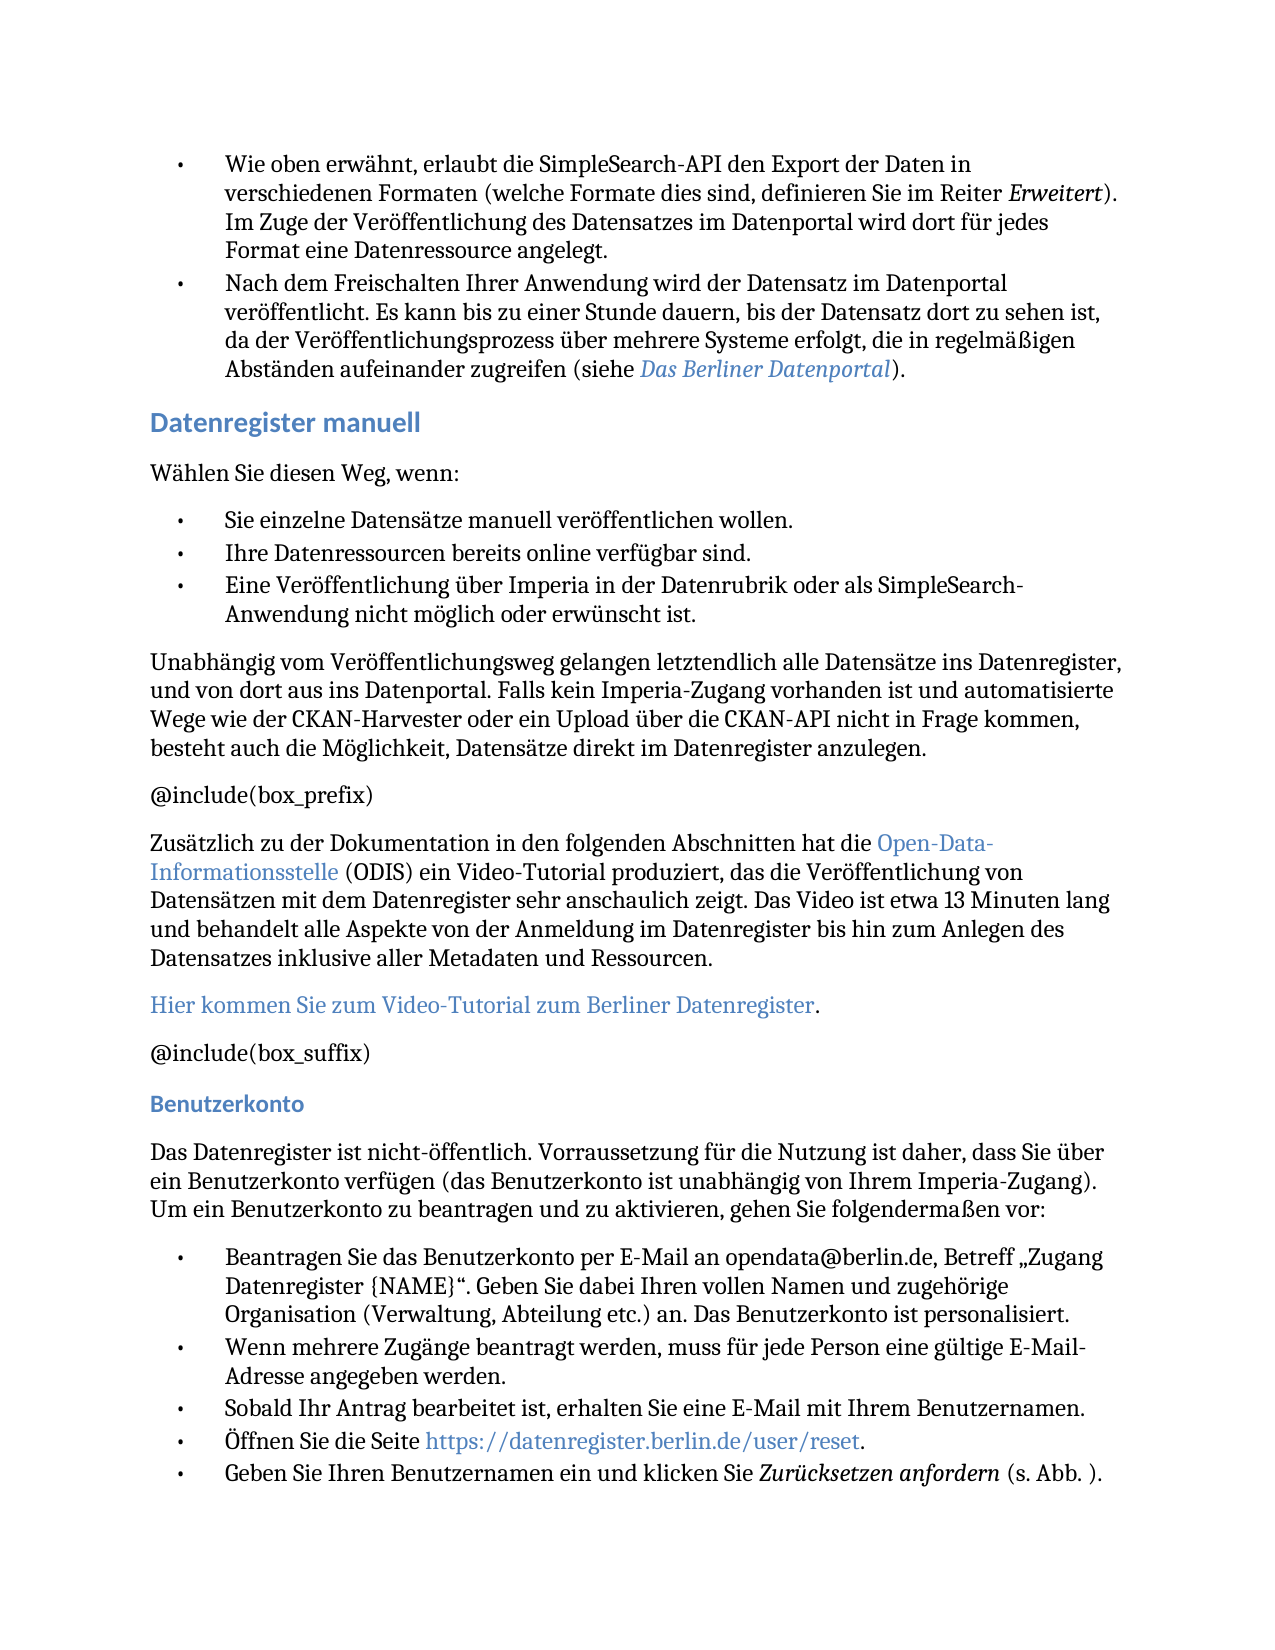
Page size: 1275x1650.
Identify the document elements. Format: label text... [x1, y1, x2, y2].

list Geben Sie Ihren Benutzernamen ein und klicken Sie Zurücksetzen anfordern (s. Abb. ). [175, 1459, 1125, 1488]
list Ihre Datenressourcen bereits online verfügbar sind. [175, 539, 1125, 568]
list Nach dem Freischalten Ihrer Anwendung wird der Datensatz im Datenportal veröffentlicht. Es kann bis zu einer Stunde dauern, bis der Datensatz dort zu sehen ist, da der Veröffentlichungsprozess über mehrere Systeme erfolgt, die in regelmäßigen Abständen aufeinander zugreifen (siehe Das Berliner Datenportal). [175, 269, 1125, 384]
list Sie einzelne Datensätze manuell veröffentlichen wollen. [175, 506, 1125, 535]
text @include(box_prefix) [150, 781, 1125, 810]
list Sobald Ihr Antrag bearbeitet ist, erhalten Sie eine E-Mail mit Ihrem Benutzernamen. [175, 1394, 1125, 1423]
text Unabhängig vom Veröffentlichungsweg gelangen letztendlich alle Datensätze ins Datenregister, und von dort aus ins Datenportal. Falls kein Imperia-Zugang vorhanden ist und automatisierte Wege wie der CKAN-Harvester oder ein Upload über die CKAN-API nicht in Frage kommen, besteht auch die Möglichkeit, Datensätze direkt im Datenregister anzulegen. [150, 648, 1125, 763]
subtitle Datenregister manuell [150, 404, 1125, 440]
list Eine Veröffentlichung über Imperia in der Datenrubrik oder als SimpleSearch-Anwendung nicht möglich oder erwünscht ist. [175, 571, 1125, 629]
text Zusätzlich zu der Dokumentation in den folgenden Abschnitten hat die Open-Data-Informationsstelle (ODIS) ein Video-Tutorial produziert, das die Veröffentlichung von Datensätzen mit dem Datenregister sehr anschaulich zeigt. Das Video ist etwa 13 Minuten lang und behandelt alle Aspekte von der Anmeldung im Datenregister bis hin zum Anlegen des Datensatzes inklusive aller Metadaten und Ressourcen. [150, 829, 1125, 973]
list Beantragen Sie das Benutzerkonto per E-Mail an opendata@berlin.de, Betreff „Zugang Datenregister {NAME}“. Geben Sie dabei Ihren vollen Namen und zugehörige Organisation (Verwaltung, Abteilung etc.) an. Das Benutzerkonto ist personalisiert. [175, 1243, 1125, 1329]
list Wie oben erwähnt, erlaubt die SimpleSearch-API den Export der Daten in verschiedenen Formaten (welche Formate dies sind, definieren Sie im Reiter Erweitert). Im Zuge der Veröffentlichung des Datensatzes im Datenportal wird dort für jedes Format eine Datenressource angelegt. [175, 150, 1125, 265]
text Hier kommen Sie zum Video-Tutorial zum Berliner Datenregister. [150, 991, 1125, 1020]
text Das Datenregister ist nicht-öffentlich. Vorraussetzung für die Nutzung ist daher, dass Sie über ein Benutzerkonto verfügen (das Benutzerkonto ist unabhängig von Ihrem Imperia-Zugang). Um ein Benutzerkonto zu beantragen und zu aktivieren, gehen Sie folgendermaßen vor: [150, 1138, 1125, 1224]
text @include(box_suffix) [150, 1039, 1125, 1068]
subtitle Benutzerkonto [150, 1088, 1125, 1119]
text Wählen Sie diesen Weg, wenn: [150, 459, 1125, 488]
list Öffnen Sie die Seite https://datenregister.berlin.de/user/reset. [175, 1427, 1125, 1455]
list Wenn mehrere Zugänge beantragt werden, muss für jede Person eine gültige E-Mail-Adresse angegeben werden. [175, 1333, 1125, 1390]
